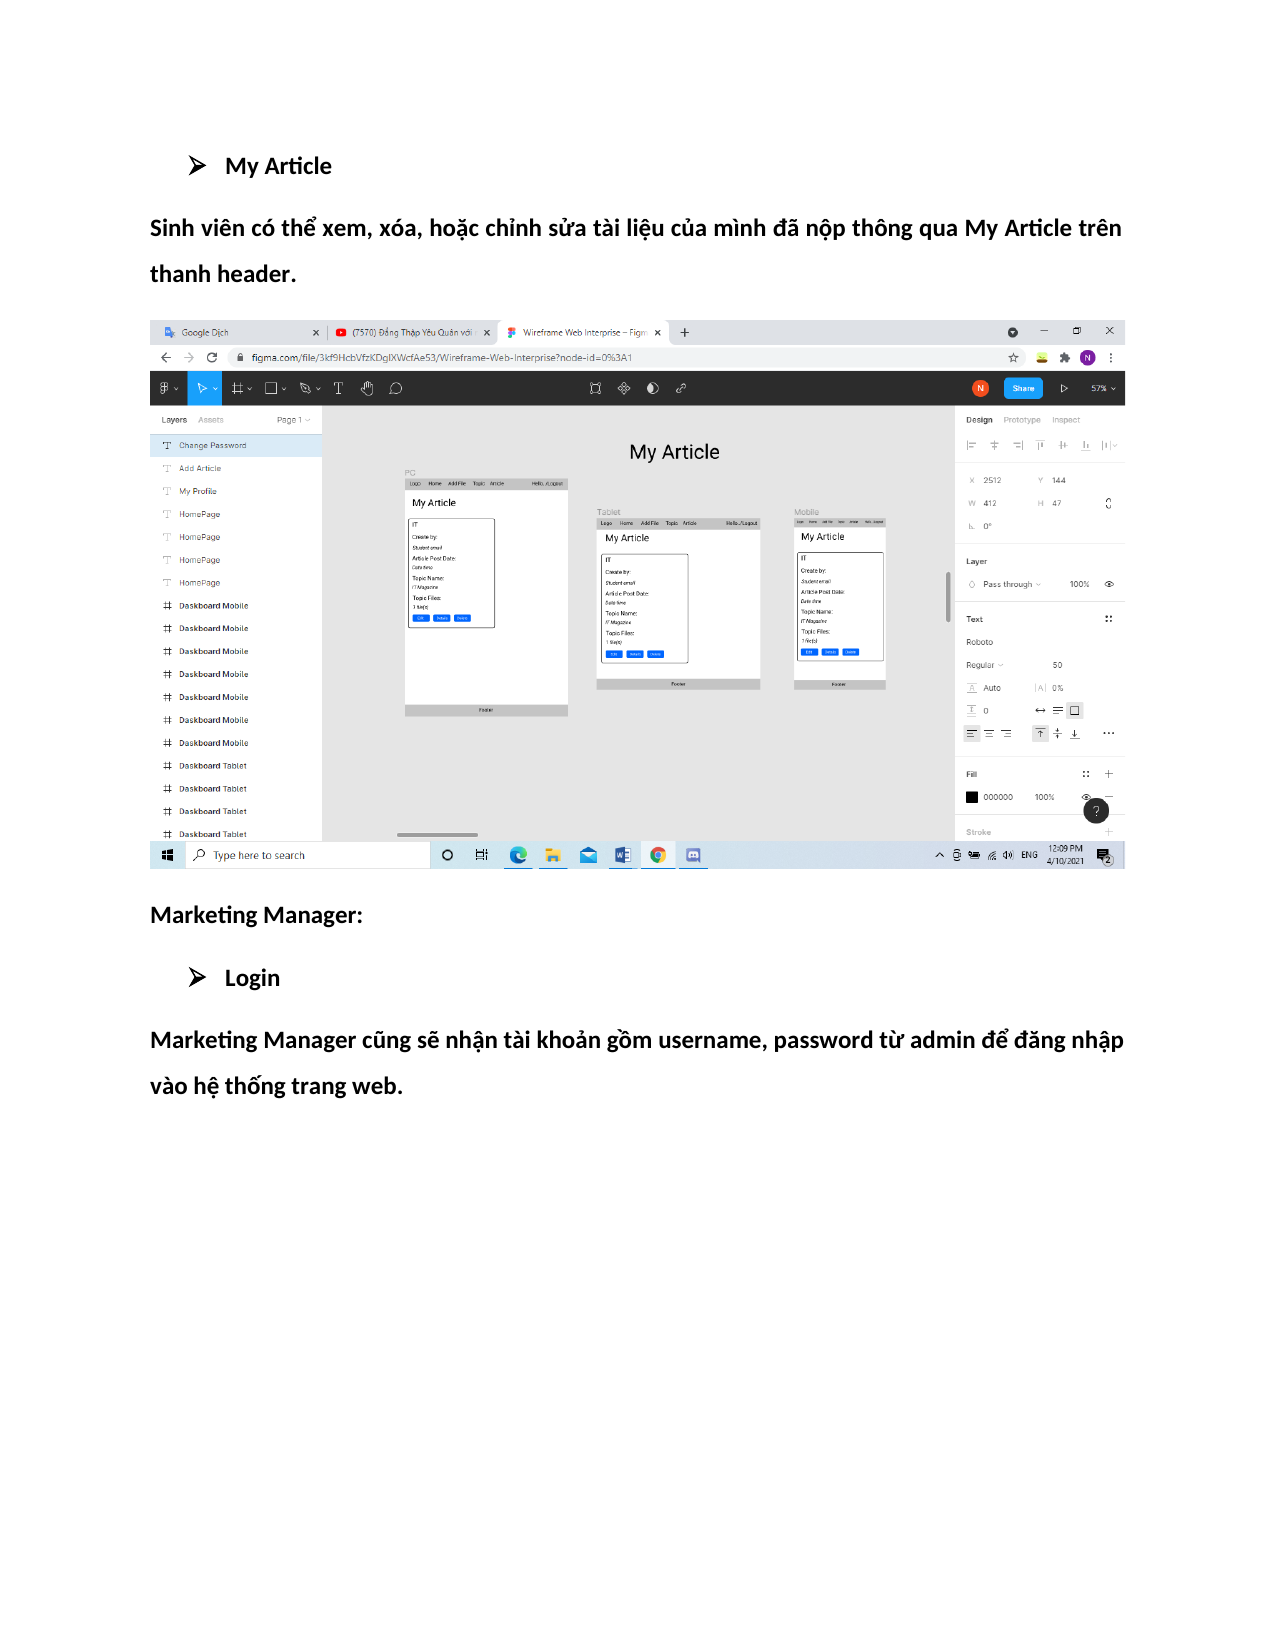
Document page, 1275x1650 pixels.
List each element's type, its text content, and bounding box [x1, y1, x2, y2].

text Sinh viên có thể xem, xóa, hoặc chỉnh sửa tài liệu của mình đã nộp thông qua My Article trên thanh header. [150, 212, 1125, 289]
picture [150, 320, 1125, 869]
text Marketing Manager cũng sẽ nhận tài khoản gồm username, password từ admin để đăng nhập vào hệ thống trang web. [150, 1024, 1125, 1100]
list My Article [187, 150, 1125, 181]
list Login [187, 962, 1125, 992]
text Marketing Manager: [150, 899, 1125, 930]
